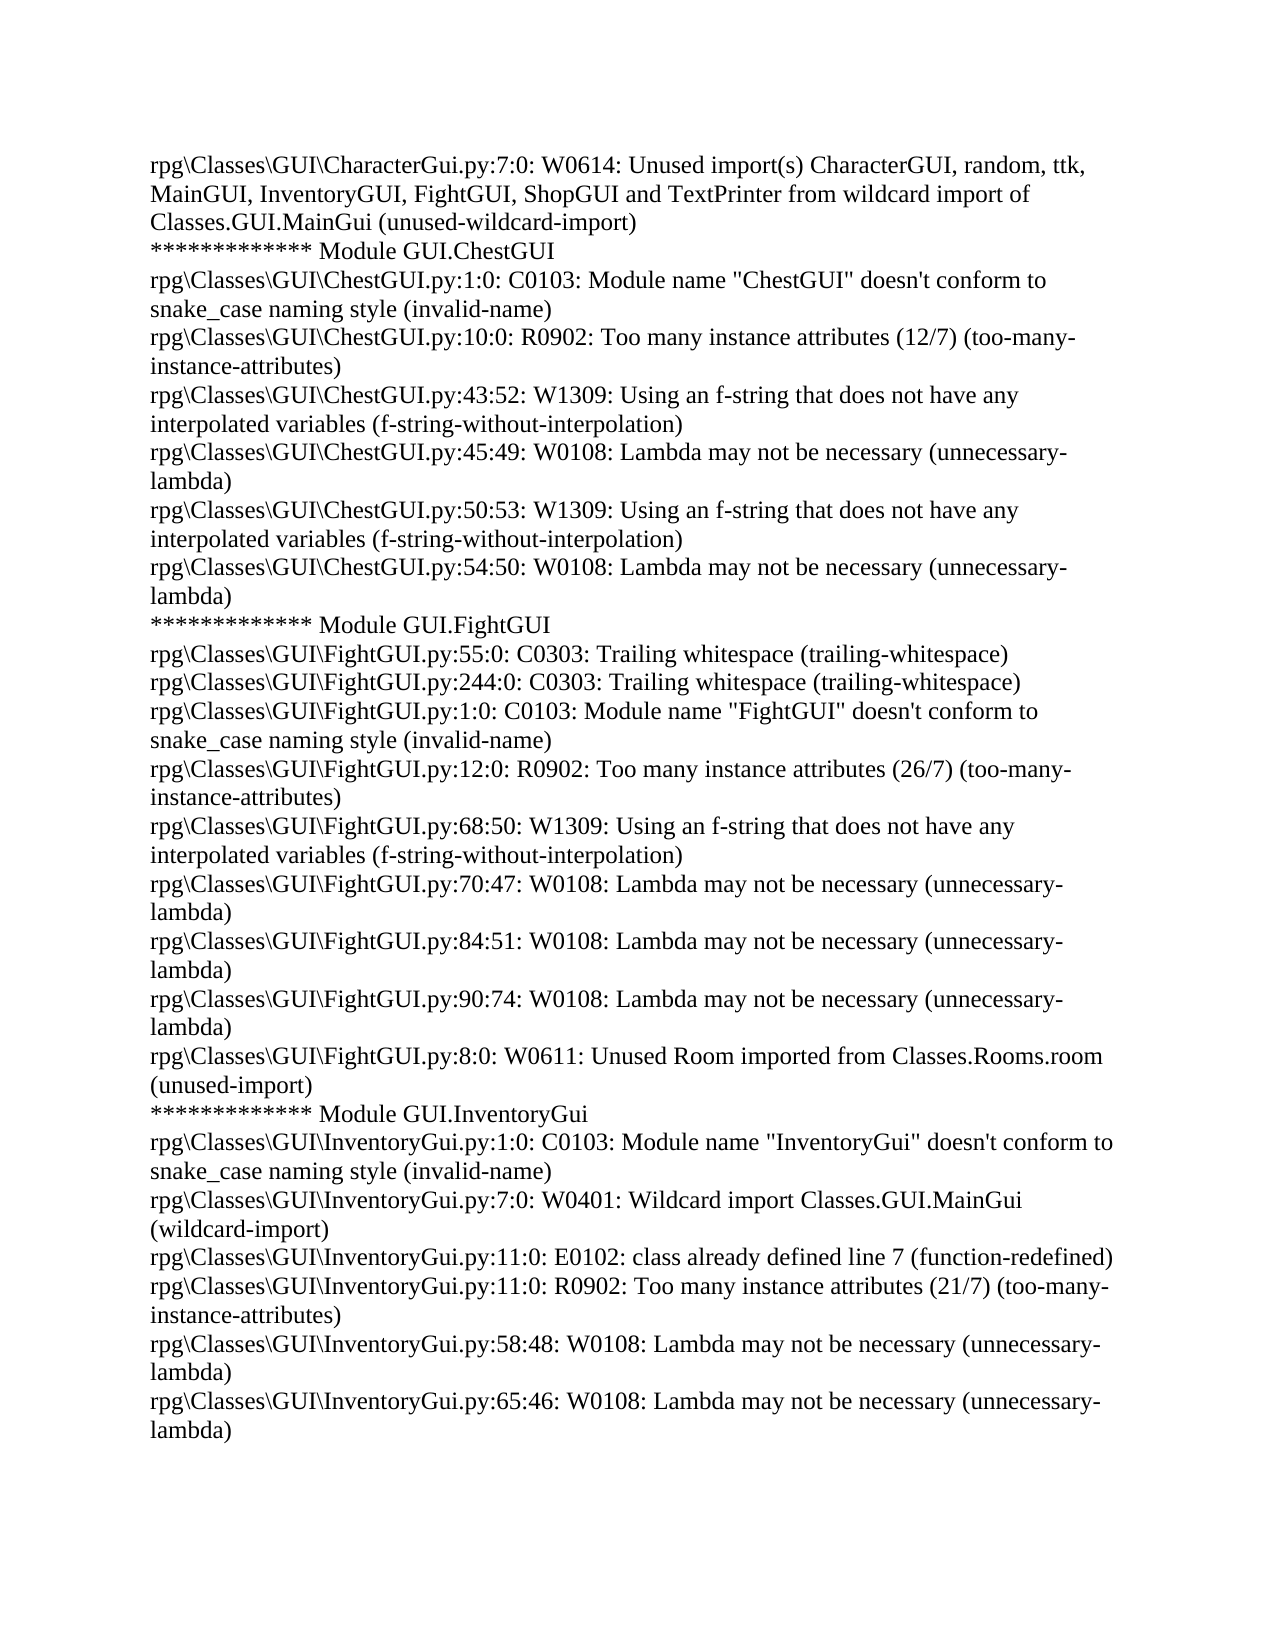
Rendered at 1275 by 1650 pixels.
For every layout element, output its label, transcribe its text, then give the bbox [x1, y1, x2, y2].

text rpg\Classes\GUI\InventoryGui.py:11:0: R0902: Too many instance attributes (21/7) (too-many-instance-attributes) [150, 1271, 1125, 1329]
text rpg\Classes\GUI\FightGUI.py:1:0: C0103: Module name "FightGUI" doesn't conform to snake_case naming style (invalid-name) [150, 696, 1125, 754]
text rpg\Classes\GUI\ChestGUI.py:10:0: R0902: Too many instance attributes (12/7) (too-many-instance-attributes) [150, 322, 1125, 380]
text rpg\Classes\GUI\FightGUI.py:68:50: W1309: Using an f-string that does not have any interpolated variables (f-string-without-interpolation) [150, 811, 1125, 869]
text rpg\Classes\GUI\InventoryGui.py:65:46: W0108: Lambda may not be necessary (unnecessary-lambda) [150, 1386, 1125, 1444]
text rpg\Classes\GUI\InventoryGui.py:7:0: W0401: Wildcard import Classes.GUI.MainGui (wildcard-import) [150, 1185, 1125, 1242]
text rpg\Classes\GUI\FightGUI.py:84:51: W0108: Lambda may not be necessary (unnecessary-lambda) [150, 926, 1125, 984]
text rpg\Classes\GUI\FightGUI.py:244:0: C0303: Trailing whitespace (trailing-whitespace) [150, 667, 1125, 696]
text rpg\Classes\GUI\InventoryGui.py:58:48: W0108: Lambda may not be necessary (unnecessary-lambda) [150, 1329, 1125, 1386]
text ************* Module GUI.FightGUI [150, 610, 1125, 639]
text rpg\Classes\GUI\ChestGUI.py:43:52: W1309: Using an f-string that does not have any interpolated variables (f-string-without-interpolation) [150, 380, 1125, 437]
text ************* Module GUI.ChestGUI [150, 236, 1125, 265]
text rpg\Classes\GUI\InventoryGui.py:11:0: E0102: class already defined line 7 (function-redefined) [150, 1242, 1125, 1271]
text rpg\Classes\GUI\CharacterGui.py:7:0: W0614: Unused import(s) CharacterGUI, random, ttk, MainGUI, InventoryGUI, FightGUI, ShopGUI and TextPrinter from wildcard import of Classes.GUI.MainGui (unused-wildcard-import) [150, 150, 1125, 236]
text rpg\Classes\GUI\FightGUI.py:70:47: W0108: Lambda may not be necessary (unnecessary-lambda) [150, 869, 1125, 926]
text rpg\Classes\GUI\FightGUI.py:55:0: C0303: Trailing whitespace (trailing-whitespace) [150, 639, 1125, 667]
text ************* Module GUI.InventoryGui [150, 1099, 1125, 1127]
text rpg\Classes\GUI\FightGUI.py:90:74: W0108: Lambda may not be necessary (unnecessary-lambda) [150, 984, 1125, 1041]
text rpg\Classes\GUI\FightGUI.py:12:0: R0902: Too many instance attributes (26/7) (too-many-instance-attributes) [150, 754, 1125, 811]
text rpg\Classes\GUI\ChestGUI.py:1:0: C0103: Module name "ChestGUI" doesn't conform to snake_case naming style (invalid-name) [150, 265, 1125, 322]
text rpg\Classes\GUI\FightGUI.py:8:0: W0611: Unused Room imported from Classes.Rooms.room (unused-import) [150, 1041, 1125, 1099]
text rpg\Classes\GUI\ChestGUI.py:54:50: W0108: Lambda may not be necessary (unnecessary-lambda) [150, 552, 1125, 610]
text rpg\Classes\GUI\ChestGUI.py:45:49: W0108: Lambda may not be necessary (unnecessary-lambda) [150, 437, 1125, 495]
text rpg\Classes\GUI\InventoryGui.py:1:0: C0103: Module name "InventoryGui" doesn't conform to snake_case naming style (invalid-name) [150, 1127, 1125, 1185]
text rpg\Classes\GUI\ChestGUI.py:50:53: W1309: Using an f-string that does not have any interpolated variables (f-string-without-interpolation) [150, 495, 1125, 552]
